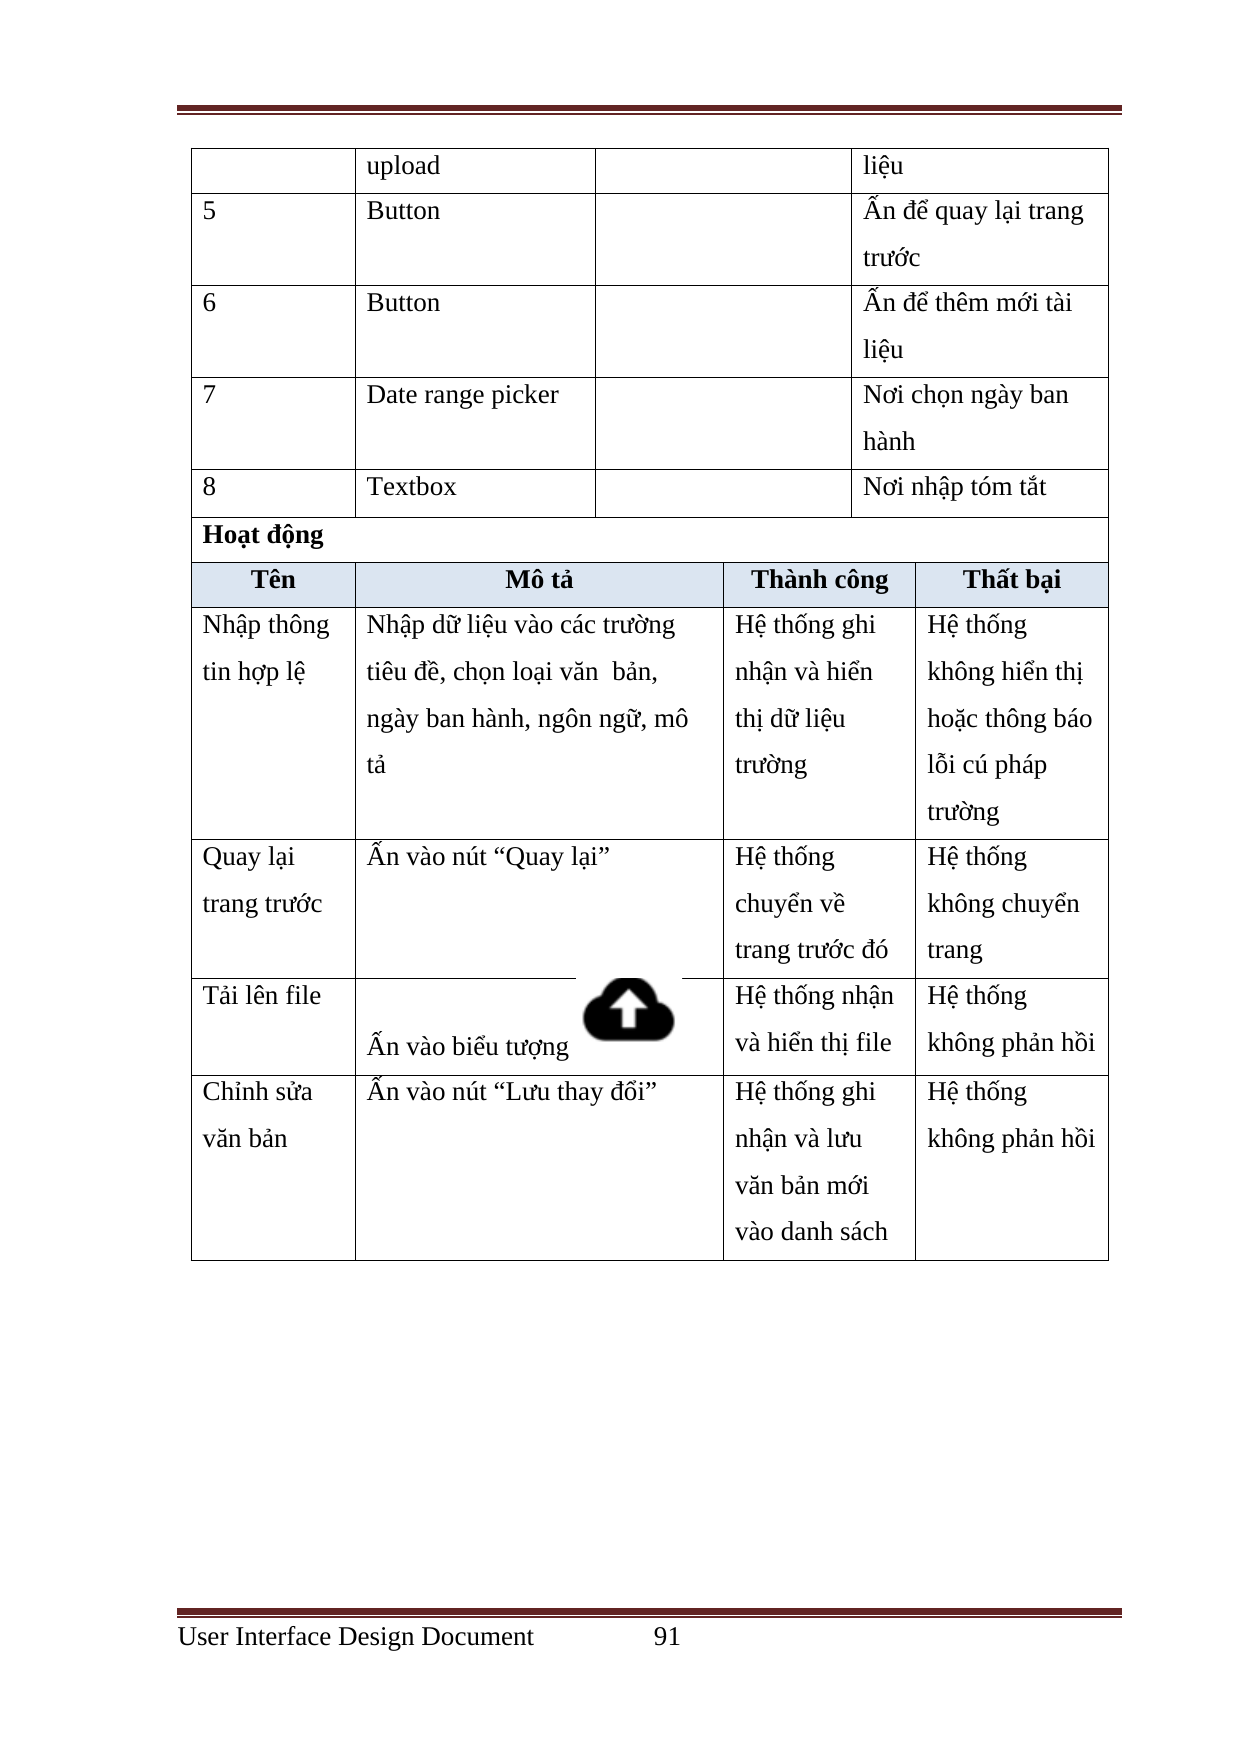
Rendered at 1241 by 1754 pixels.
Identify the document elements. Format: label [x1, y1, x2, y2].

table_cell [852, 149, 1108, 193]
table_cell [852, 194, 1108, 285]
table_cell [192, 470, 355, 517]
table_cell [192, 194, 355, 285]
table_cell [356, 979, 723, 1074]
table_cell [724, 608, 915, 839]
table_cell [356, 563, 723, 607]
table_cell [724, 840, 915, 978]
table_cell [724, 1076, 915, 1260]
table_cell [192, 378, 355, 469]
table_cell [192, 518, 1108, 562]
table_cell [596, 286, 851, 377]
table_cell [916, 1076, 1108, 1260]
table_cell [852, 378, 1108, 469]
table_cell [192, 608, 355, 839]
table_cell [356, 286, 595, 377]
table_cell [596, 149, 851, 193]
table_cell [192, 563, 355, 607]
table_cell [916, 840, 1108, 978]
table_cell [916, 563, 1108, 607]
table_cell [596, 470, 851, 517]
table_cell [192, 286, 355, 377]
picture [576, 978, 683, 1056]
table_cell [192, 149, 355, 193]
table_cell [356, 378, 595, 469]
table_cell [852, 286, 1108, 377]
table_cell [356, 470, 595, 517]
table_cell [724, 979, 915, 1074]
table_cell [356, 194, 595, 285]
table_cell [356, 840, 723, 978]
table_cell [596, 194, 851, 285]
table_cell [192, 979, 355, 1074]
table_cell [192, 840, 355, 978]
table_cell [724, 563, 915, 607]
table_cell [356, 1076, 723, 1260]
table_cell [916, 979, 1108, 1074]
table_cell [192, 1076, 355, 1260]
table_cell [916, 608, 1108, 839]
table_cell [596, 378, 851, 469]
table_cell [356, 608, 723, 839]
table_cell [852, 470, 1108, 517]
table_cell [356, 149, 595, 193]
